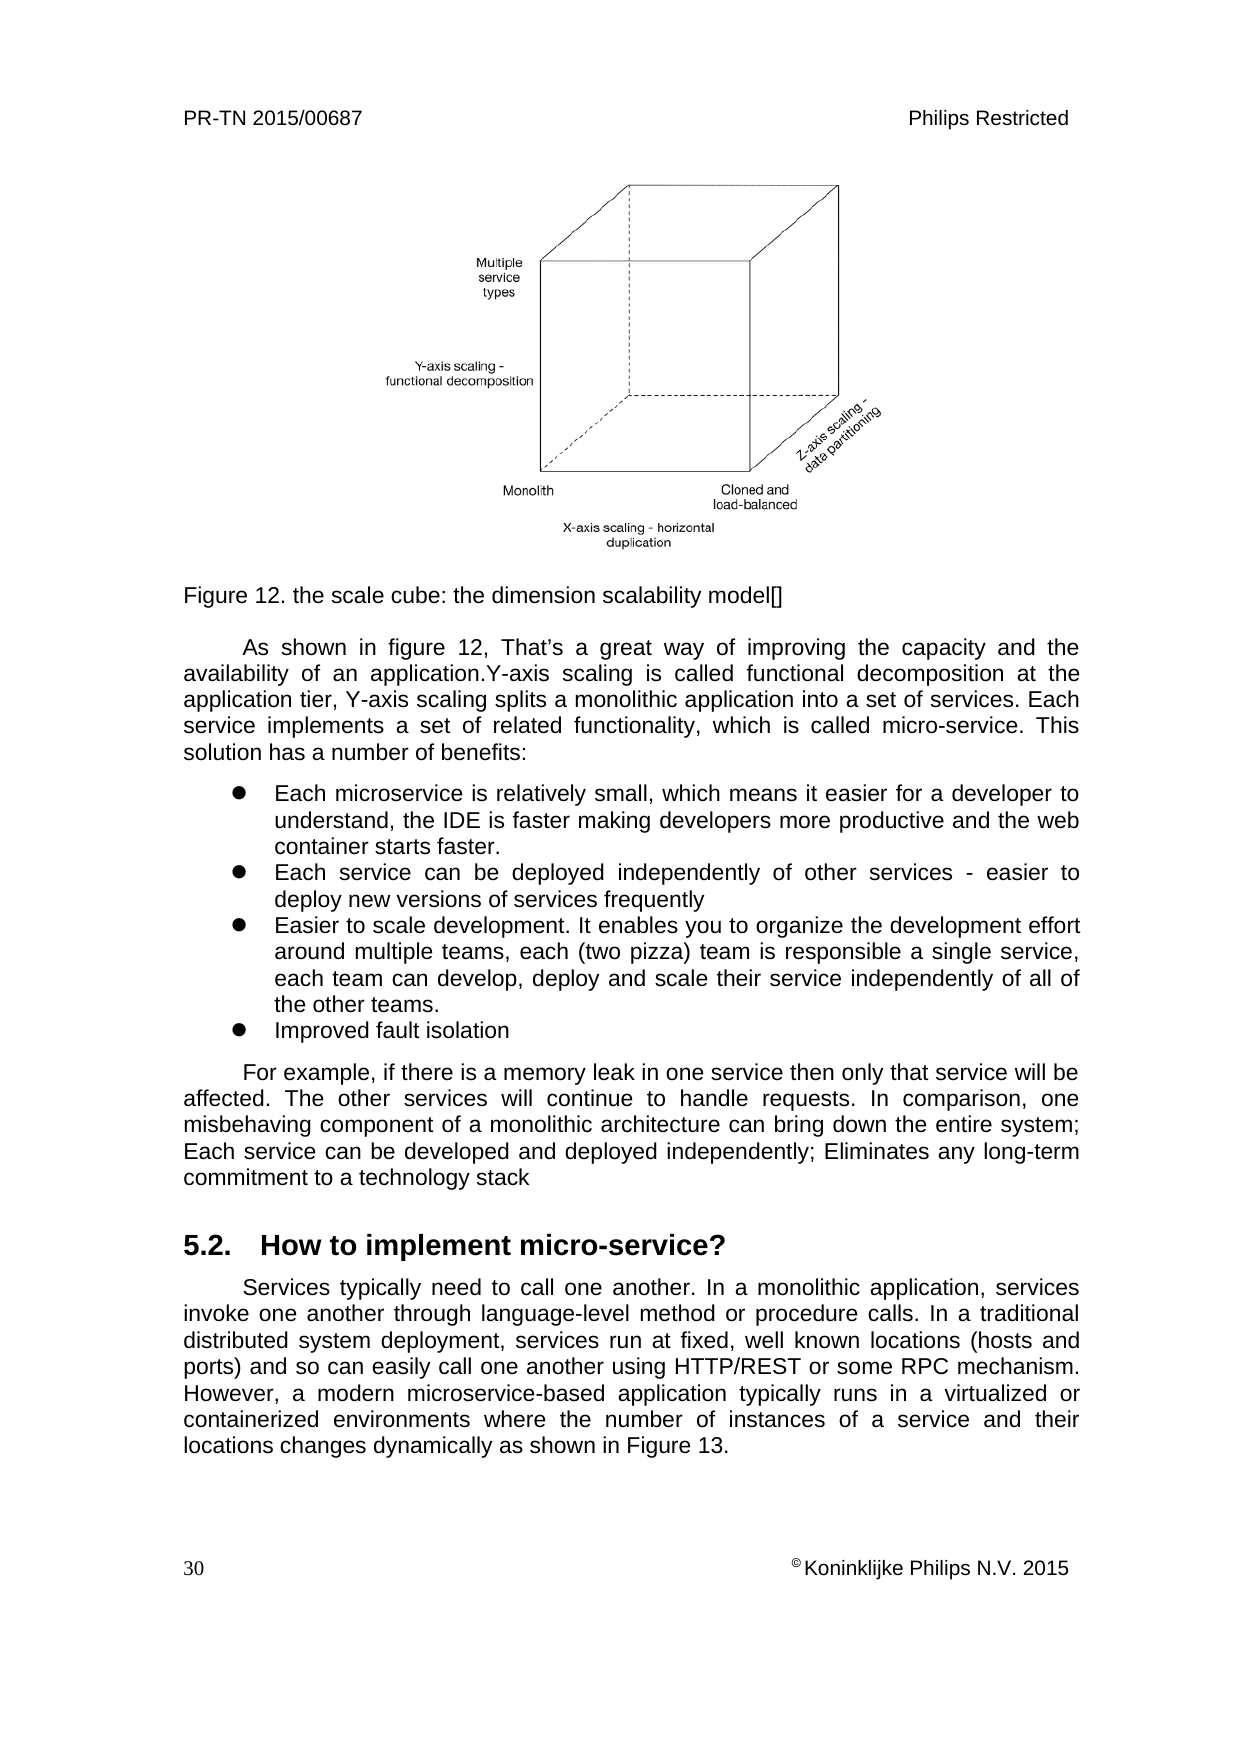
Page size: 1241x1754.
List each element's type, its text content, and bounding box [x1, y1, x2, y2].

list Each service can be deployed independently of other services - easier to deploy new versions of services frequently [230, 859, 1081, 912]
text Figure 12. the scale cube: the dimension scalability model[] [183, 582, 1081, 608]
subtitle How to implement micro-service? [183, 1228, 1081, 1262]
list Easier to scale development. It enables you to organize the development effort around multiple teams, each (two pizza) team is responsible a single service, each team can develop, deploy and scale their service independently of all of the other teams. [230, 912, 1081, 1017]
text For example, if there is a memory leak in one service then only that service will be affected. The other services will continue to handle requests. In comparison, one misbehaving component of a monolithic architecture can bring down the entire system; Each service can be developed and deployed independently; Eliminates any long-term commitment to a technology stack [183, 1059, 1081, 1191]
text Services typically need to call one another. In a monolithic application, services invoke one another through language-level method or procedure calls. In a traditional distributed system deployment, services run at fixed, well known locations (hosts and ports) and so can easily call one another using HTTP/REST or some RPC mechanism. However, a modern microservice-based application typically runs in a virtualized or containerized environments where the number of instances of a service and their locations changes dynamically as shown in Figure 13. [183, 1274, 1081, 1458]
text As shown in figure 12, That’s a great way of improving the capacity and the availability of an application.Y-axis scaling is called functional decomposition at the application tier, Y-axis scaling splits a monolithic application into a set of services. Each service implements a set of related functionality, which is called micro-service. This solution has a number of benefits: [183, 633, 1081, 765]
list Each microservice is relatively small, which means it easier for a developer to understand, the IDE is faster making developers more productive and the web container starts faster. [230, 780, 1081, 859]
picture [362, 171, 902, 557]
list Improved fault isolation [230, 1017, 1081, 1044]
